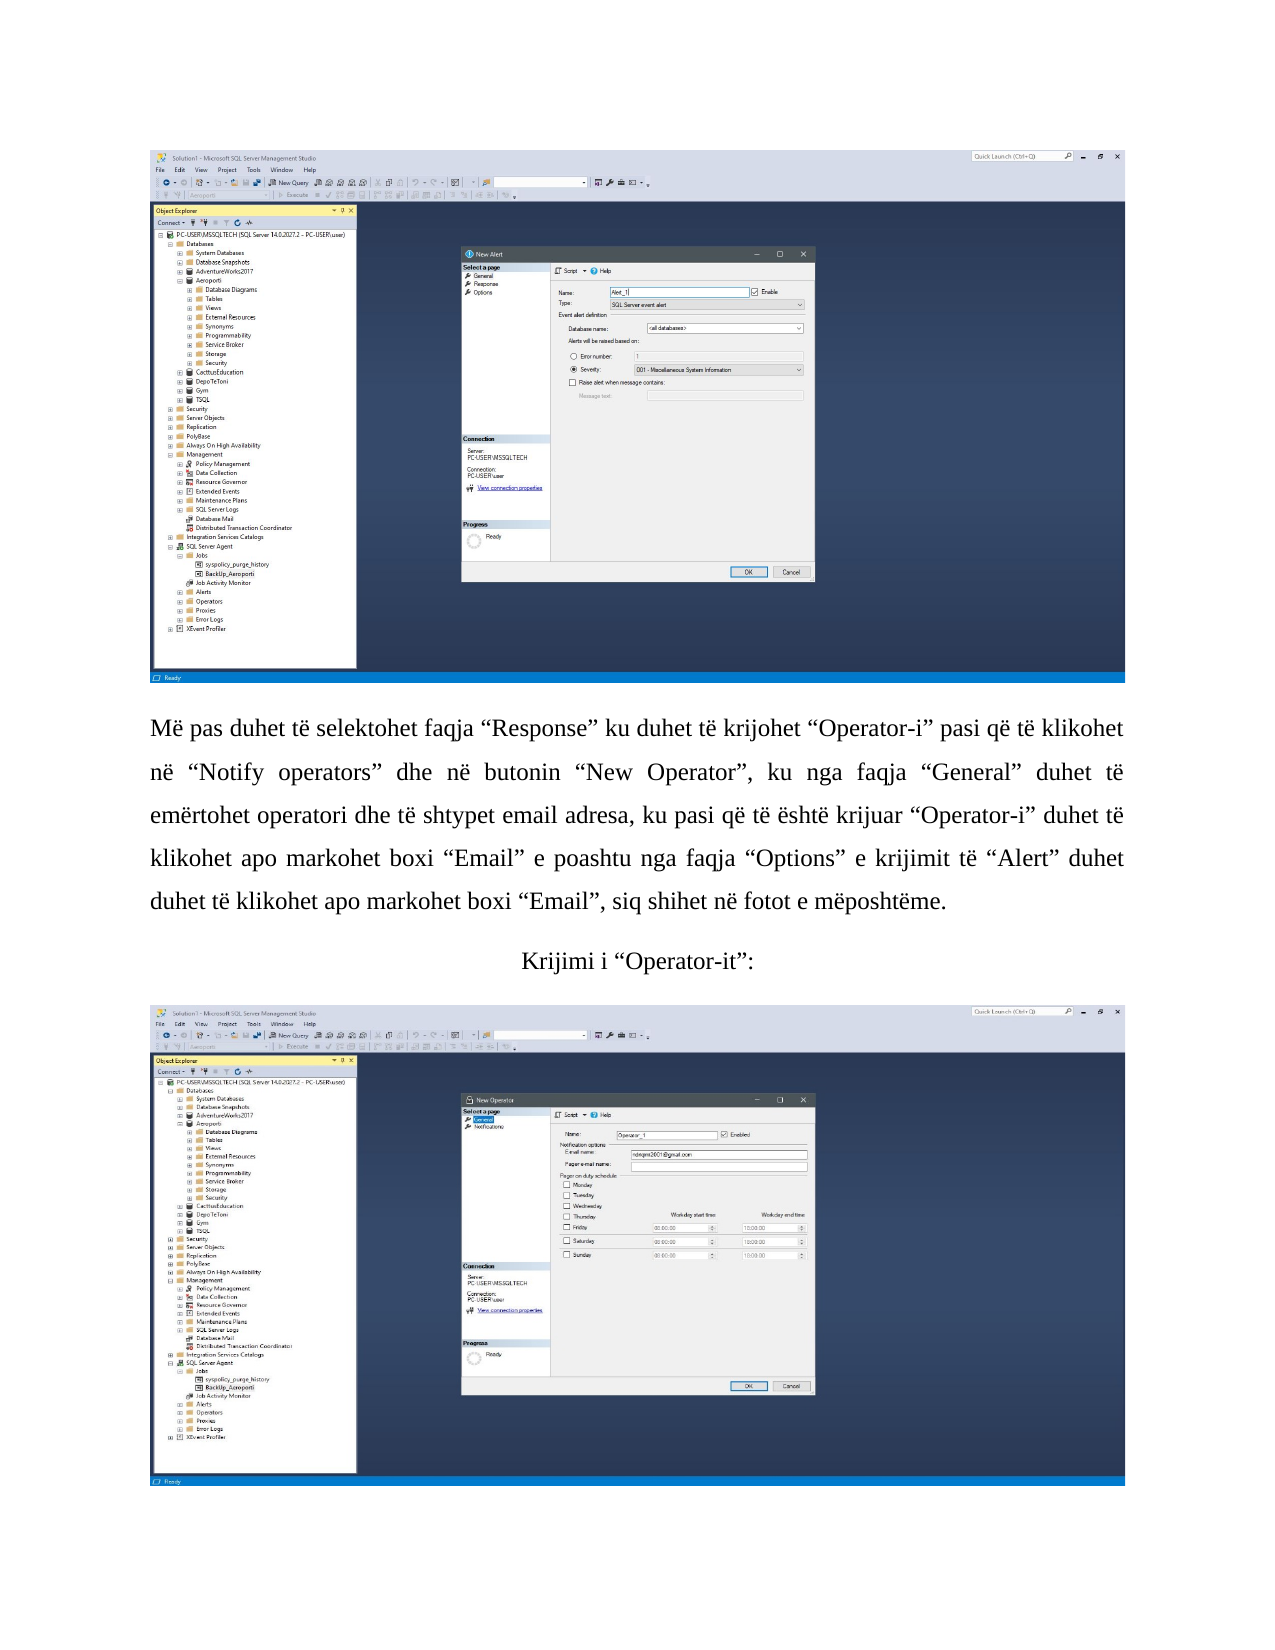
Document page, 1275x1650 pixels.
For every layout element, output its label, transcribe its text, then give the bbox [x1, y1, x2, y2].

text Krijimi i “Operator-it”: [150, 946, 1125, 974]
picture [150, 150, 1125, 683]
text Më pas duhet të selektohet faqja “Response” ku duhet të krijohet “Operator-i” pasi që të klikohet në “Notify operators” dhe në butonin “New Operator”, ku nga faqja “General” duhet të emërtohet operatori dhe të shtypet email adresa, ku pasi që të është krijuar “Operator-i” duhet të klikohet apo markohet boxi “Email” e poashtu nga faqja “Options” e krijimit të “Alert” duhet duhet të klikohet apo markohet boxi “Email”, siq shihet në fotot e mëposhtëme. [150, 713, 1125, 915]
picture [150, 1005, 1125, 1486]
